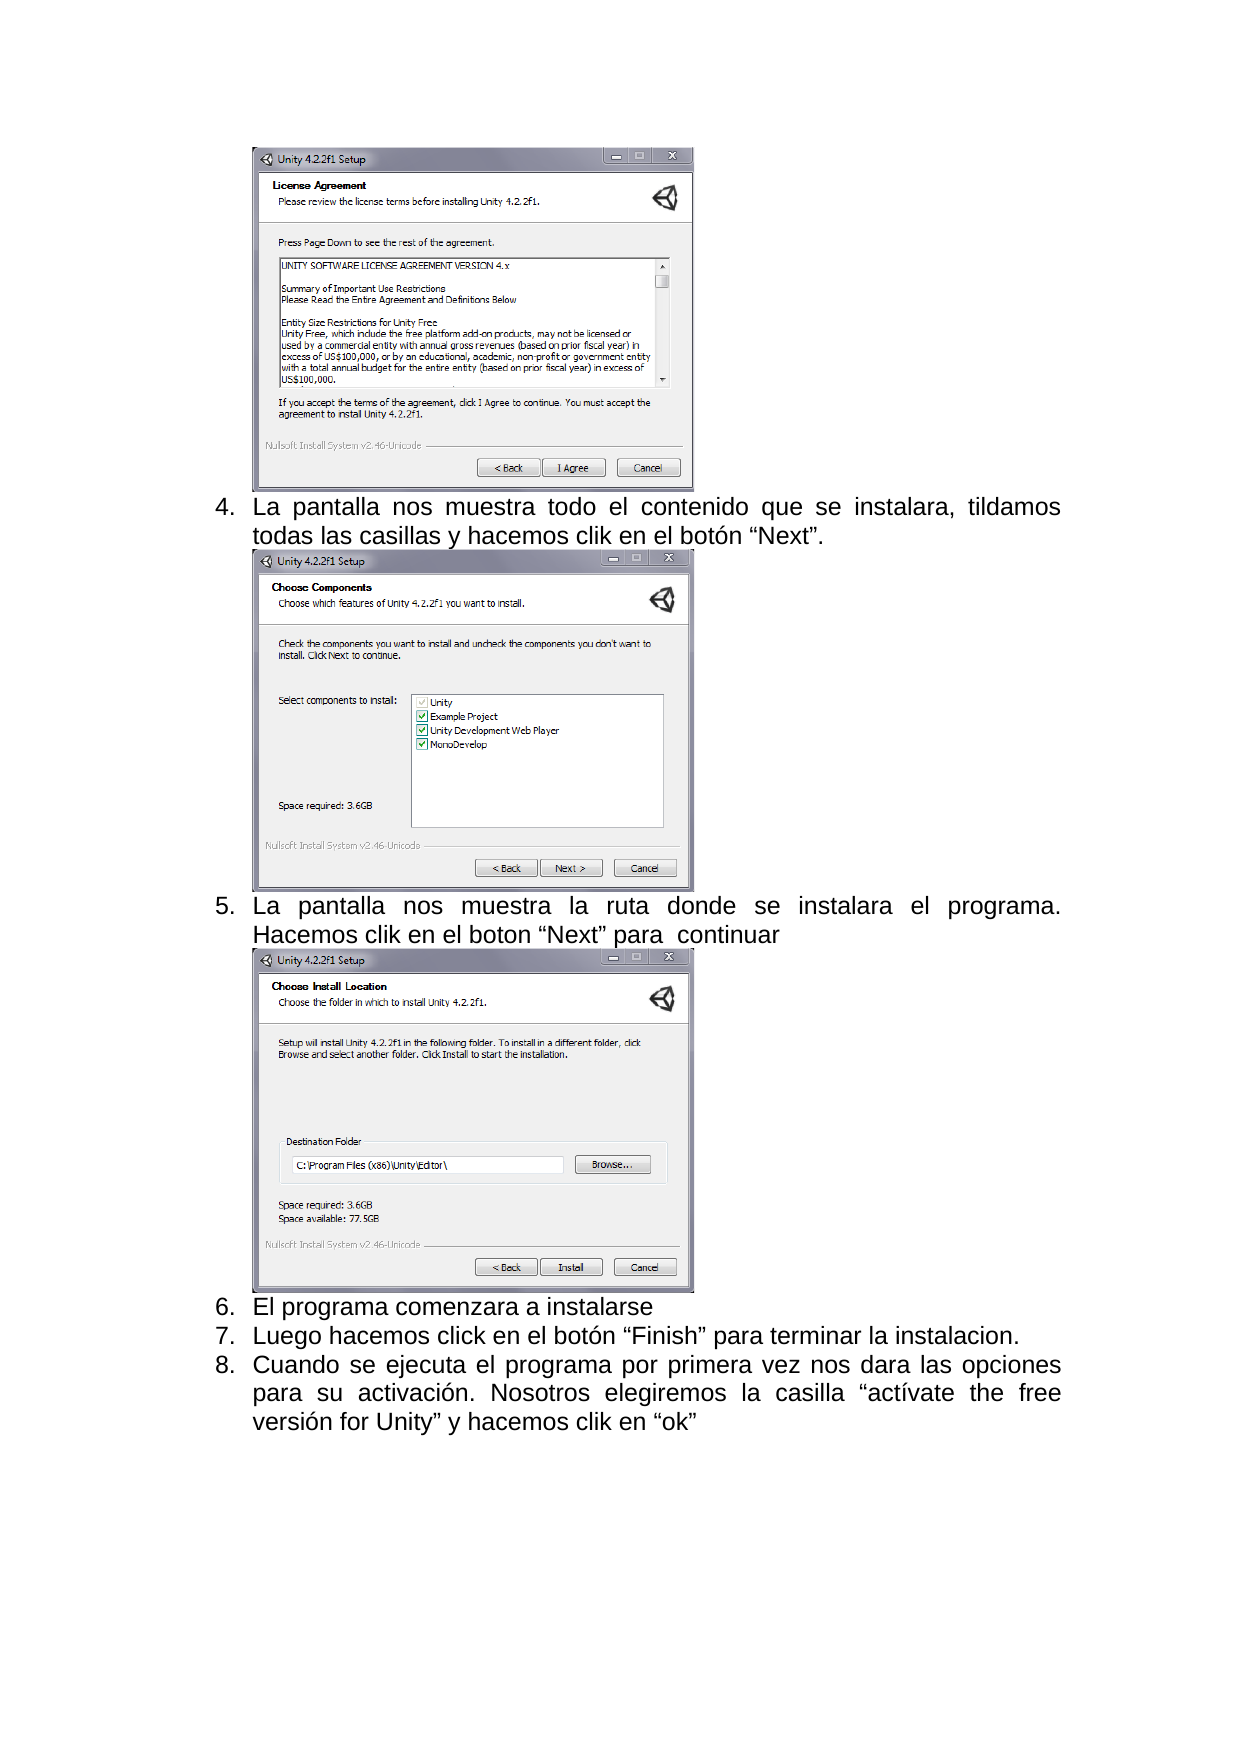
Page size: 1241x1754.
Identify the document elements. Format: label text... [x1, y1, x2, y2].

picture [252, 549, 695, 892]
list La pantalla nos muestra todo el contenido que se instalara, tildamos todas las casillas y hacemos clik en el botón “Next”. [215, 492, 1063, 549]
list La pantalla nos muestra la ruta donde se instalara el programa. Hacemos clik en el boton “Next” para continuar [215, 891, 1063, 949]
list Luego hacemos click en el botón “Finish” para terminar la instalacion. [215, 1321, 1063, 1350]
list Cuando se ejecuta el programa por primera vez nos dara las opciones para su activación. Nosotros elegiremos la casilla “actívate the free versión for Unity” y hacemos clik en “ok” [215, 1350, 1063, 1436]
picture [252, 948, 695, 1293]
list El programa comenzara a instalarse [215, 1292, 1063, 1321]
picture [252, 147, 695, 492]
